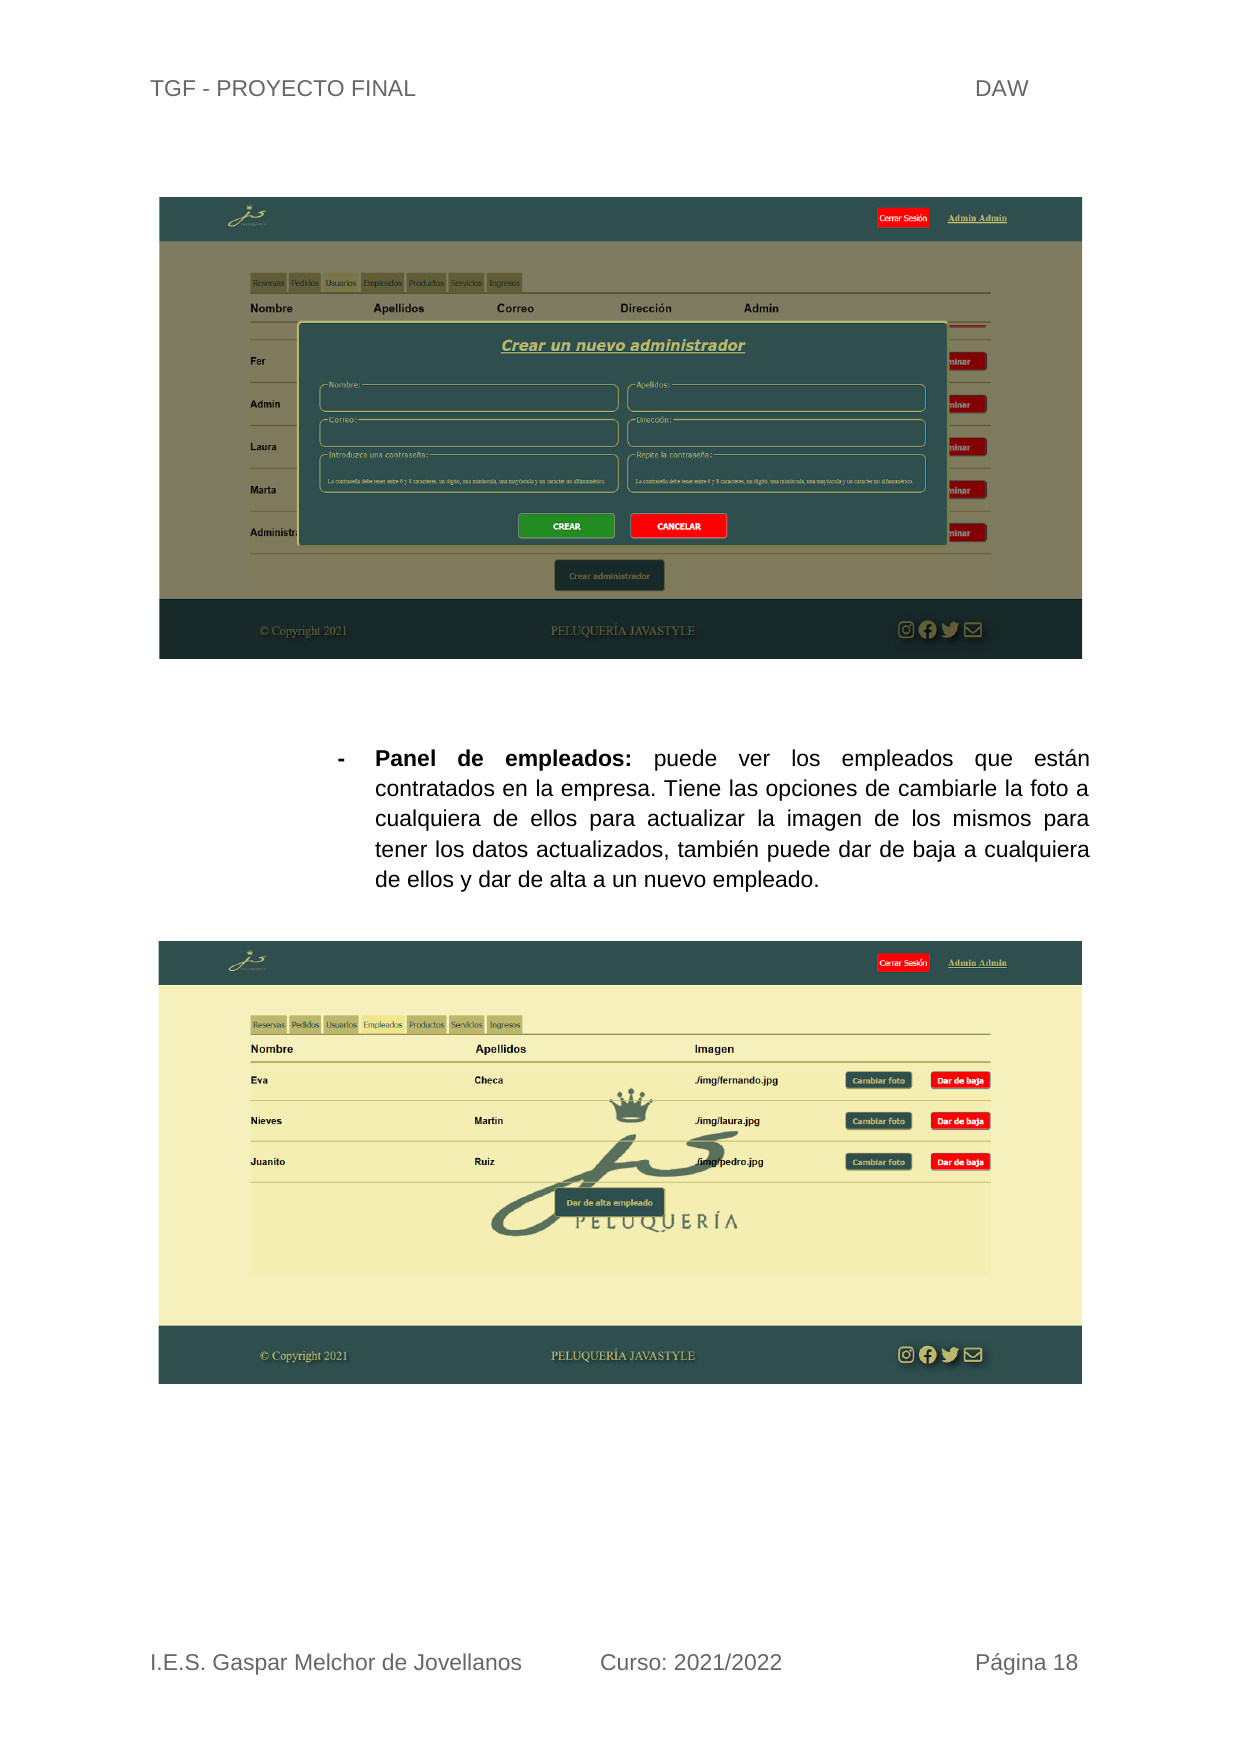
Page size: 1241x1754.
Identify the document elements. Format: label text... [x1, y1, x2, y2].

list Panel de empleados: puede ver los empleados que están contratados en la empresa. Tiene las opciones de cambiarle la foto a cualquiera de ellos para actualizar la imagen de los mismos para tener los datos actualizados, también puede dar de baja a cualquiera de ellos y dar de alta a un nuevo empleado. [337, 745, 1090, 892]
picture [159, 197, 1083, 659]
picture [158, 941, 1082, 1384]
